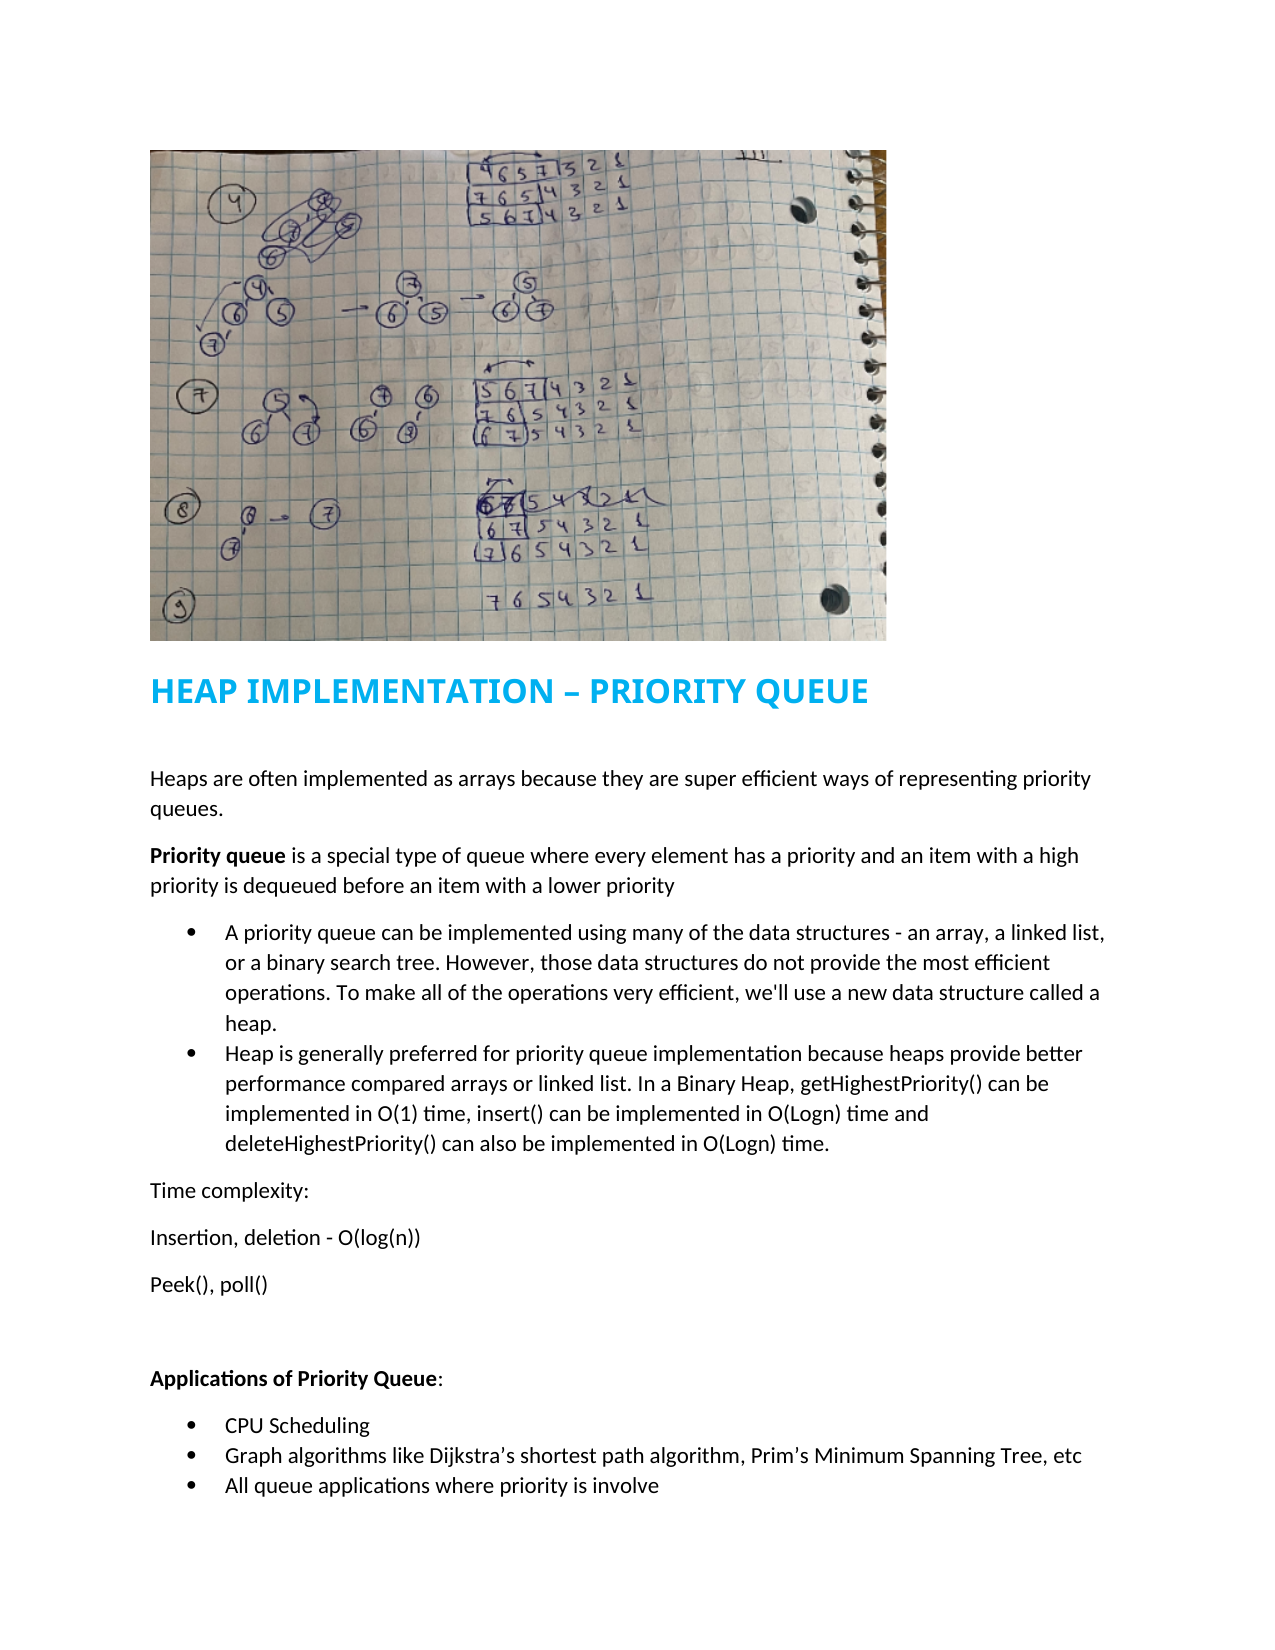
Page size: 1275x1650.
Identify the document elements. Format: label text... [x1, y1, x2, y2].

text Peek(), poll() [150, 1270, 1125, 1298]
list Graph algorithms like Dijkstra’s shortest path algorithm, Prim’s Minimum Spanning Tree, etc [187, 1441, 1125, 1469]
picture [150, 150, 887, 641]
text Heaps are often implemented as arrays because they are super efficient ways of representing priority queues. [150, 764, 1125, 822]
list A priority queue can be implemented using many of the data structures - an array, a linked list, or a binary search tree. However, those data structures do not provide the most efficient operations. To make all of the operations very efficient, we'll use a new data structure called a heap. [187, 918, 1125, 1037]
subtitle HEAP IMPLEMENTATION – PRIORITY QUEUE [150, 668, 1125, 713]
text Time complexity: [150, 1176, 1125, 1204]
list CPU Scheduling [187, 1411, 1125, 1439]
text Insertion, deletion - O(log(n)) [150, 1223, 1125, 1251]
list Heap is generally preferred for priority queue implementation because heaps provide better performance compared arrays or linked list. In a Binary Heap, getHighestPriority() can be implemented in O(1) time, insert() can be implemented in O(Logn) time and deleteHighestPriority() can also be implemented in O(Logn) time. [187, 1039, 1125, 1158]
list All queue applications where priority is involve [187, 1471, 1125, 1499]
text Applications of Priority Queue: [150, 1364, 1125, 1392]
text Priority queue is a special type of queue where every element has a priority and an item with a high priority is dequeued before an item with a lower priority [150, 841, 1125, 899]
